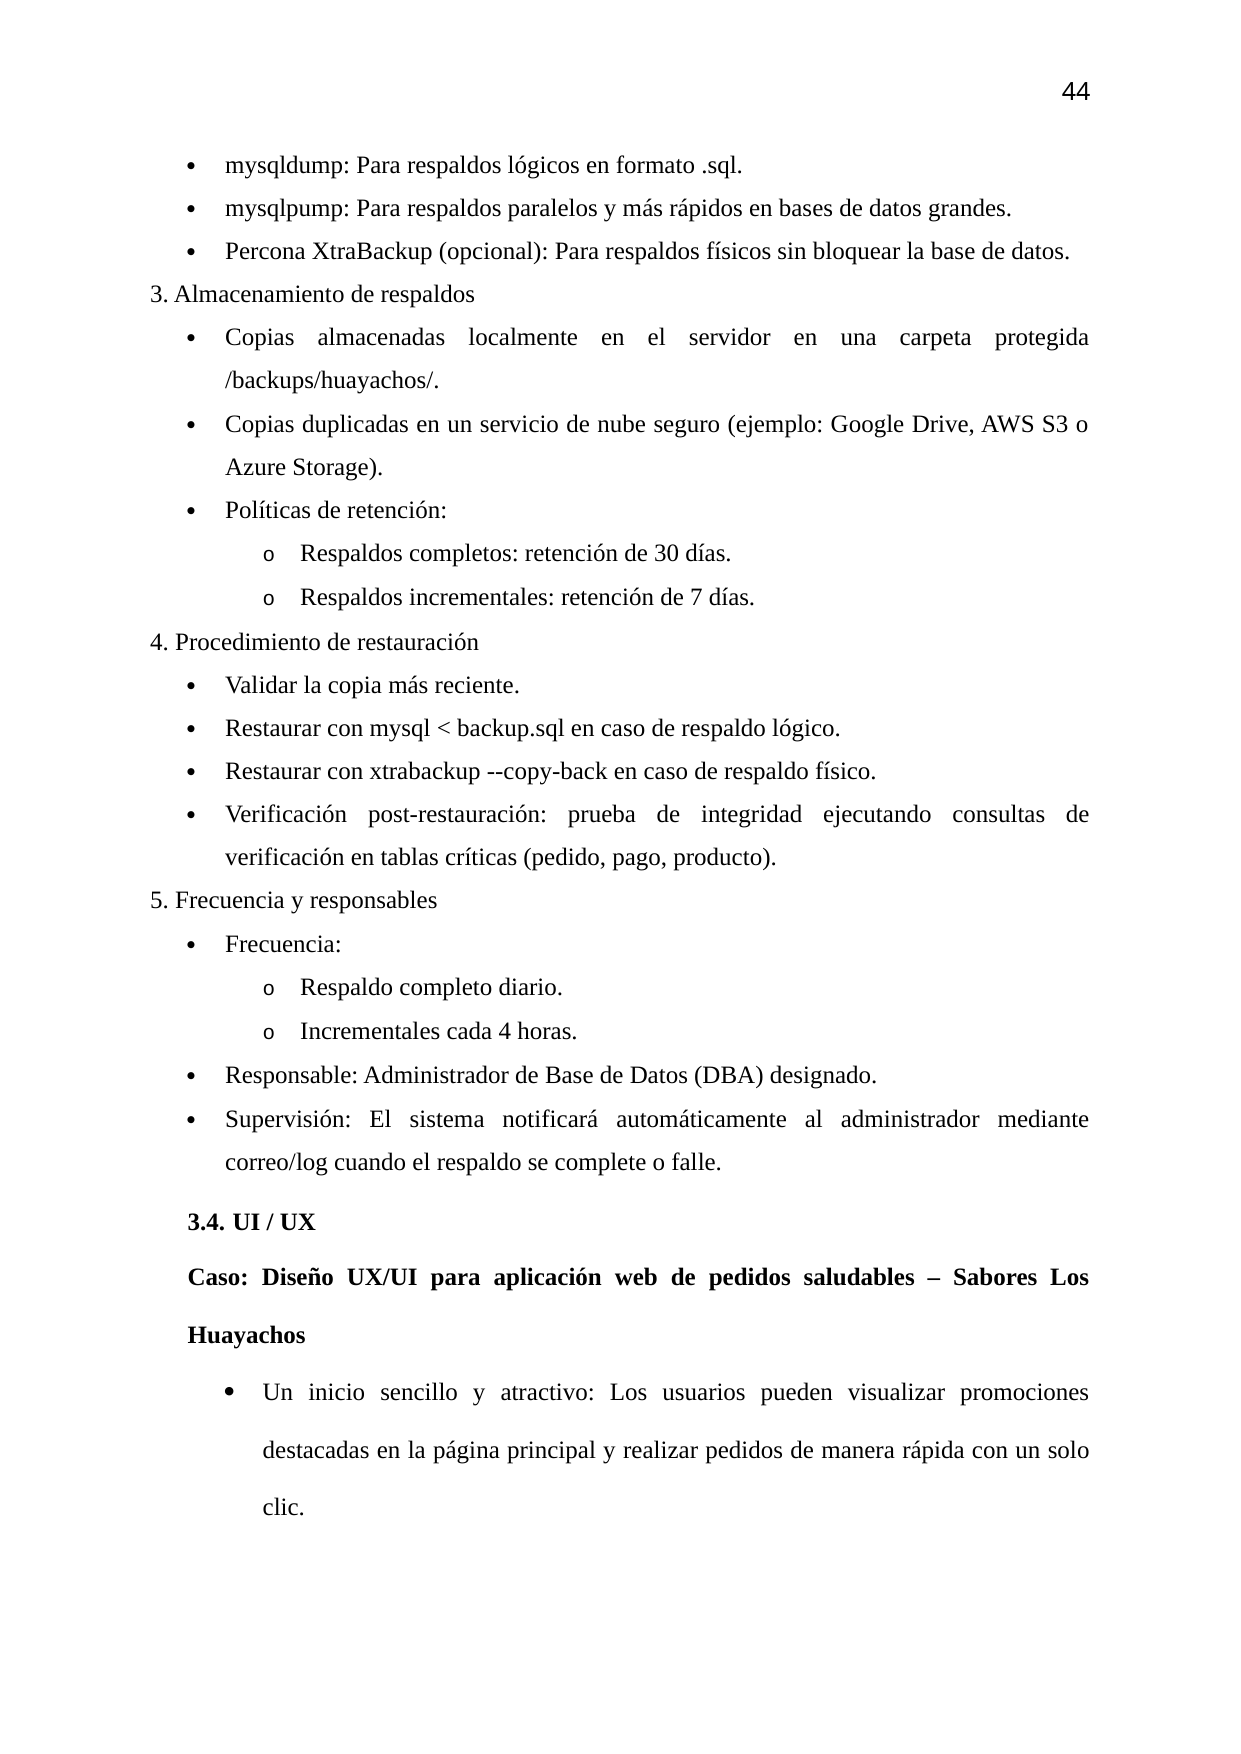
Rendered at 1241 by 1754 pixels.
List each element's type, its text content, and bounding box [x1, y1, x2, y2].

list Responsable: Administrador de Base de Datos (DBA) designado. [187, 1061, 1090, 1089]
list Incrementales cada 4 horas. [262, 1016, 1090, 1046]
list Restaurar con mysql < backup.sql en caso de respaldo lógico. [187, 713, 1090, 742]
list Copias duplicadas en un servicio de nube seguro (ejemplo: Google Drive, AWS S3 o Azure Storage). [187, 409, 1090, 481]
list Frecuencia: [187, 929, 1090, 957]
list Validar la copia más reciente. [187, 670, 1090, 699]
list Copias almacenadas localmente en el servidor en una carpeta protegida /backups/huayachos/. [187, 322, 1090, 394]
list Un inicio sencillo y atractivo: Los usuarios pueden visualizar promociones destacadas en la página principal y realizar pedidos de manera rápida con un solo clic. [225, 1377, 1090, 1521]
list mysqlpump: Para respaldos paralelos y más rápidos en bases de datos grandes. [187, 193, 1090, 222]
text 4. Procedimiento de restauración [150, 627, 1090, 656]
list Respaldos completos: retención de 30 días. [262, 538, 1090, 568]
list Percona XtraBackup (opcional): Para respaldos físicos sin bloquear la base de datos. [187, 236, 1090, 265]
list Caso: Diseño UX/UI para aplicación web de pedidos saludables – Sabores Los Huayachos [187, 1262, 1090, 1348]
list Supervisión: El sistema notificará automáticamente al administrador mediante correo/log cuando el respaldo se complete o falle. [187, 1104, 1090, 1176]
list Políticas de retención: [187, 495, 1090, 524]
subtitle UI / UX [187, 1207, 1090, 1235]
text 5. Frecuencia y responsables [150, 886, 1090, 914]
list Restaurar con xtrabackup --copy-back en caso de respaldo físico. [187, 756, 1090, 785]
list Verificación post-restauración: prueba de integridad ejecutando consultas de verificación en tablas críticas (pedido, pago, producto). [187, 799, 1090, 871]
list mysqldump: Para respaldos lógicos en formato .sql. [187, 150, 1090, 179]
list Respaldo completo diario. [262, 972, 1090, 1001]
list Respaldos incrementales: retención de 7 días. [262, 582, 1090, 612]
text 3. Almacenamiento de respaldos [150, 279, 1090, 308]
